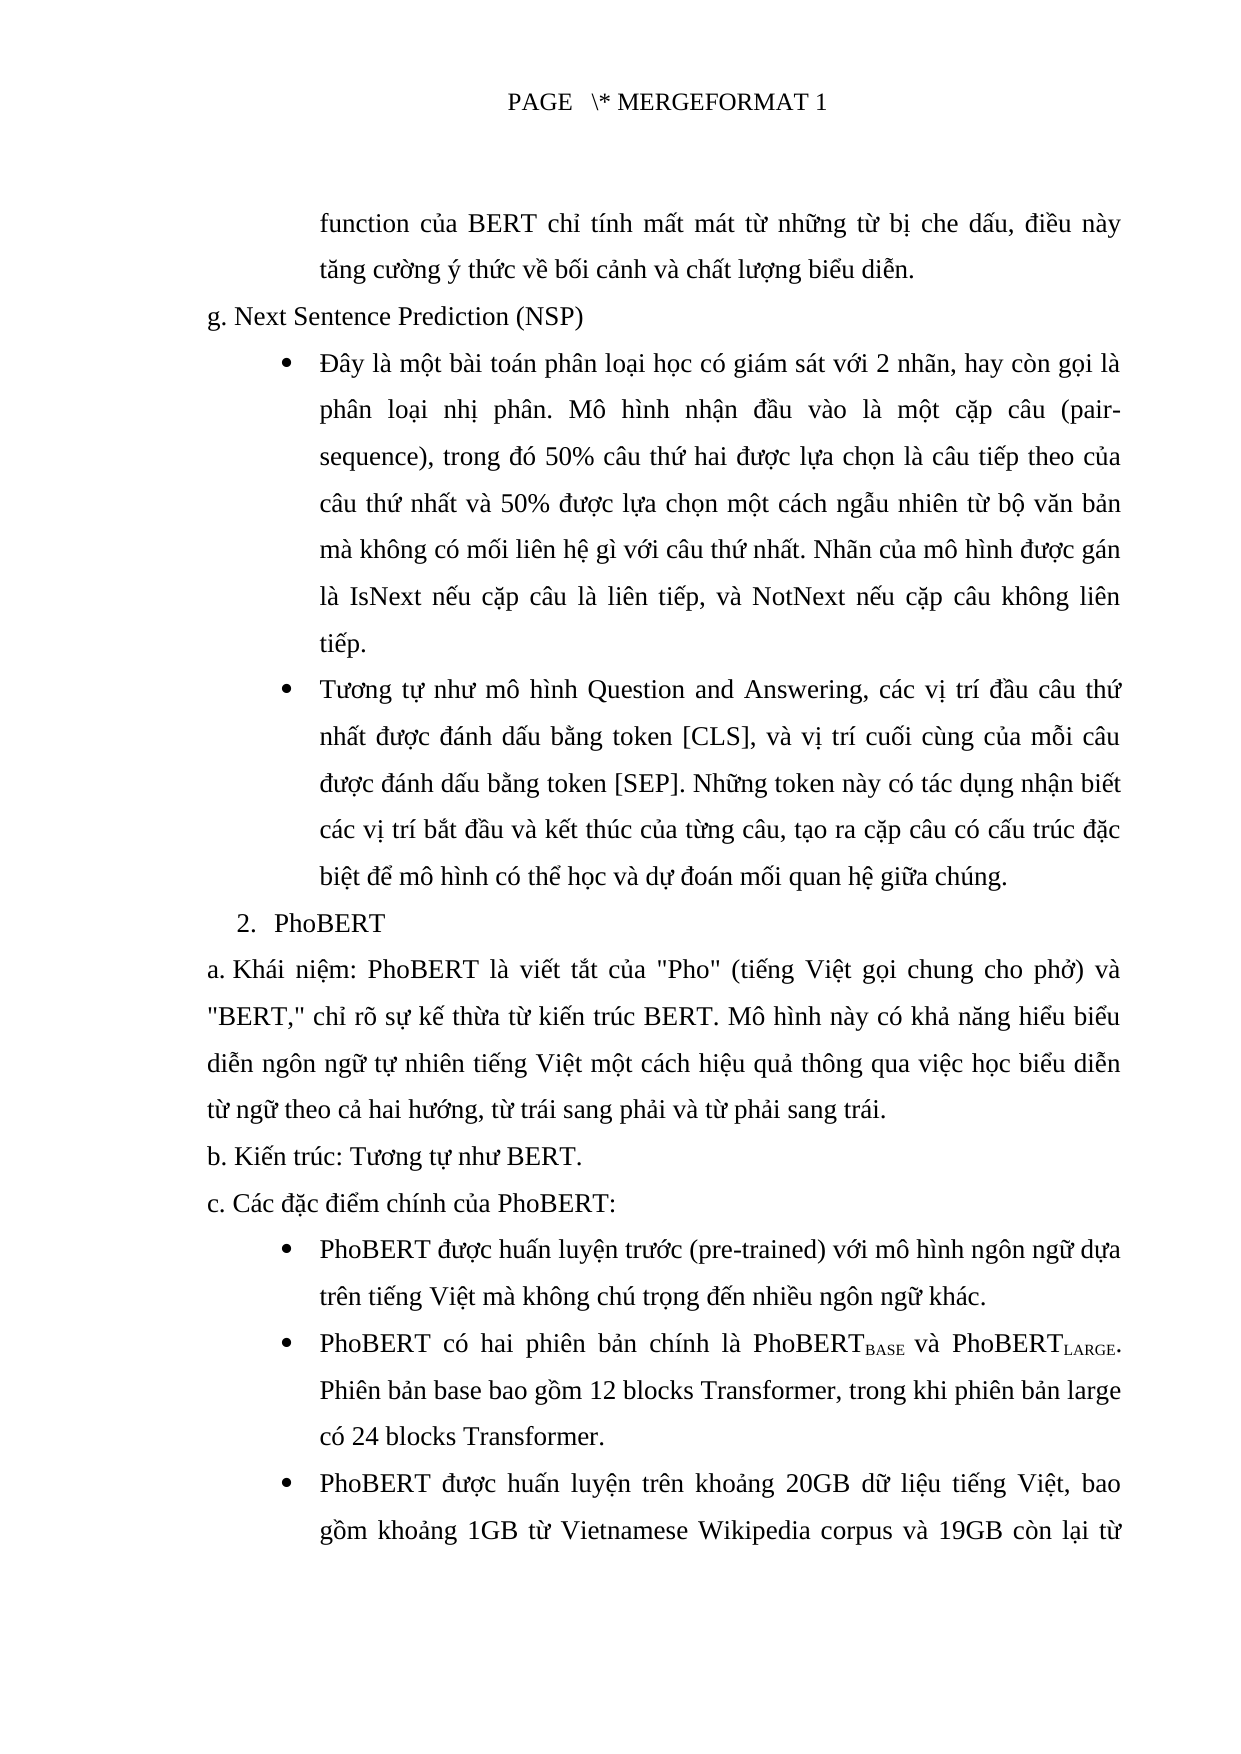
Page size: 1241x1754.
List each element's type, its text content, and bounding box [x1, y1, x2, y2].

list PhoBERT [236, 907, 1122, 938]
list Đây là một bài toán phân loại học có giám sát với 2 nhãn, hay còn gọi là phân loại nhị phân. Mô hình nhận đầu vào là một cặp câu (pair-sequence), trong đó 50% câu thứ hai được lựa chọn là câu tiếp theo của câu thứ nhất và 50% được lựa chọn một cách ngẫu nhiên từ bộ văn bản mà không có mối liên hệ gì với câu thứ nhất. Nhãn của mô hình được gán là IsNext nếu cặp câu là liên tiếp, và NotNext nếu cặp câu không liên tiếp. [282, 347, 1122, 658]
list PhoBERT được huấn luyện trước (pre-trained) với mô hình ngôn ngữ dựa trên tiếng Việt mà không chú trọng đến nhiều ngôn ngữ khác. [282, 1234, 1122, 1312]
list Kiến trúc: Tương tự như BERT. [207, 1140, 1122, 1171]
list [282, 207, 1122, 284]
list Các đặc điểm chính của PhoBERT: [207, 1187, 1122, 1218]
list Tương tự như mô hình Question and Answering, các vị trí đầu câu thứ nhất được đánh dấu bằng token [CLS], và vị trí cuối cùng của mỗi câu được đánh dấu bằng token [SEP]. Những token này có tác dụng nhận biết các vị trí bắt đầu và kết thúc của từng câu, tạo ra cặp câu có cấu trúc đặc biệt để mô hình có thể học và dự đoán mối quan hệ giữa chúng. [282, 673, 1122, 891]
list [282, 1467, 1122, 1545]
list Next Sentence Prediction (NSP) [207, 300, 1122, 331]
list PhoBERT có hai phiên bản chính là PhoBERTBASE và PhoBERTLARGE. Phiên bản base bao gồm 12 blocks Transformer, trong khi phiên bản large có 24 blocks Transformer. [282, 1327, 1122, 1452]
list Khái niệm: PhoBERT là viết tắt của "Pho" (tiếng Việt gọi chung cho phở) và "BERT," chỉ rõ sự kế thừa từ kiến trúc BERT. Mô hình này có khả năng hiểu biểu diễn ngôn ngữ tự nhiên tiếng Việt một cách hiệu quả thông qua việc học biểu diễn từ ngữ theo cả hai hướng, từ trái sang phải và từ phải sang trái. [207, 954, 1122, 1125]
